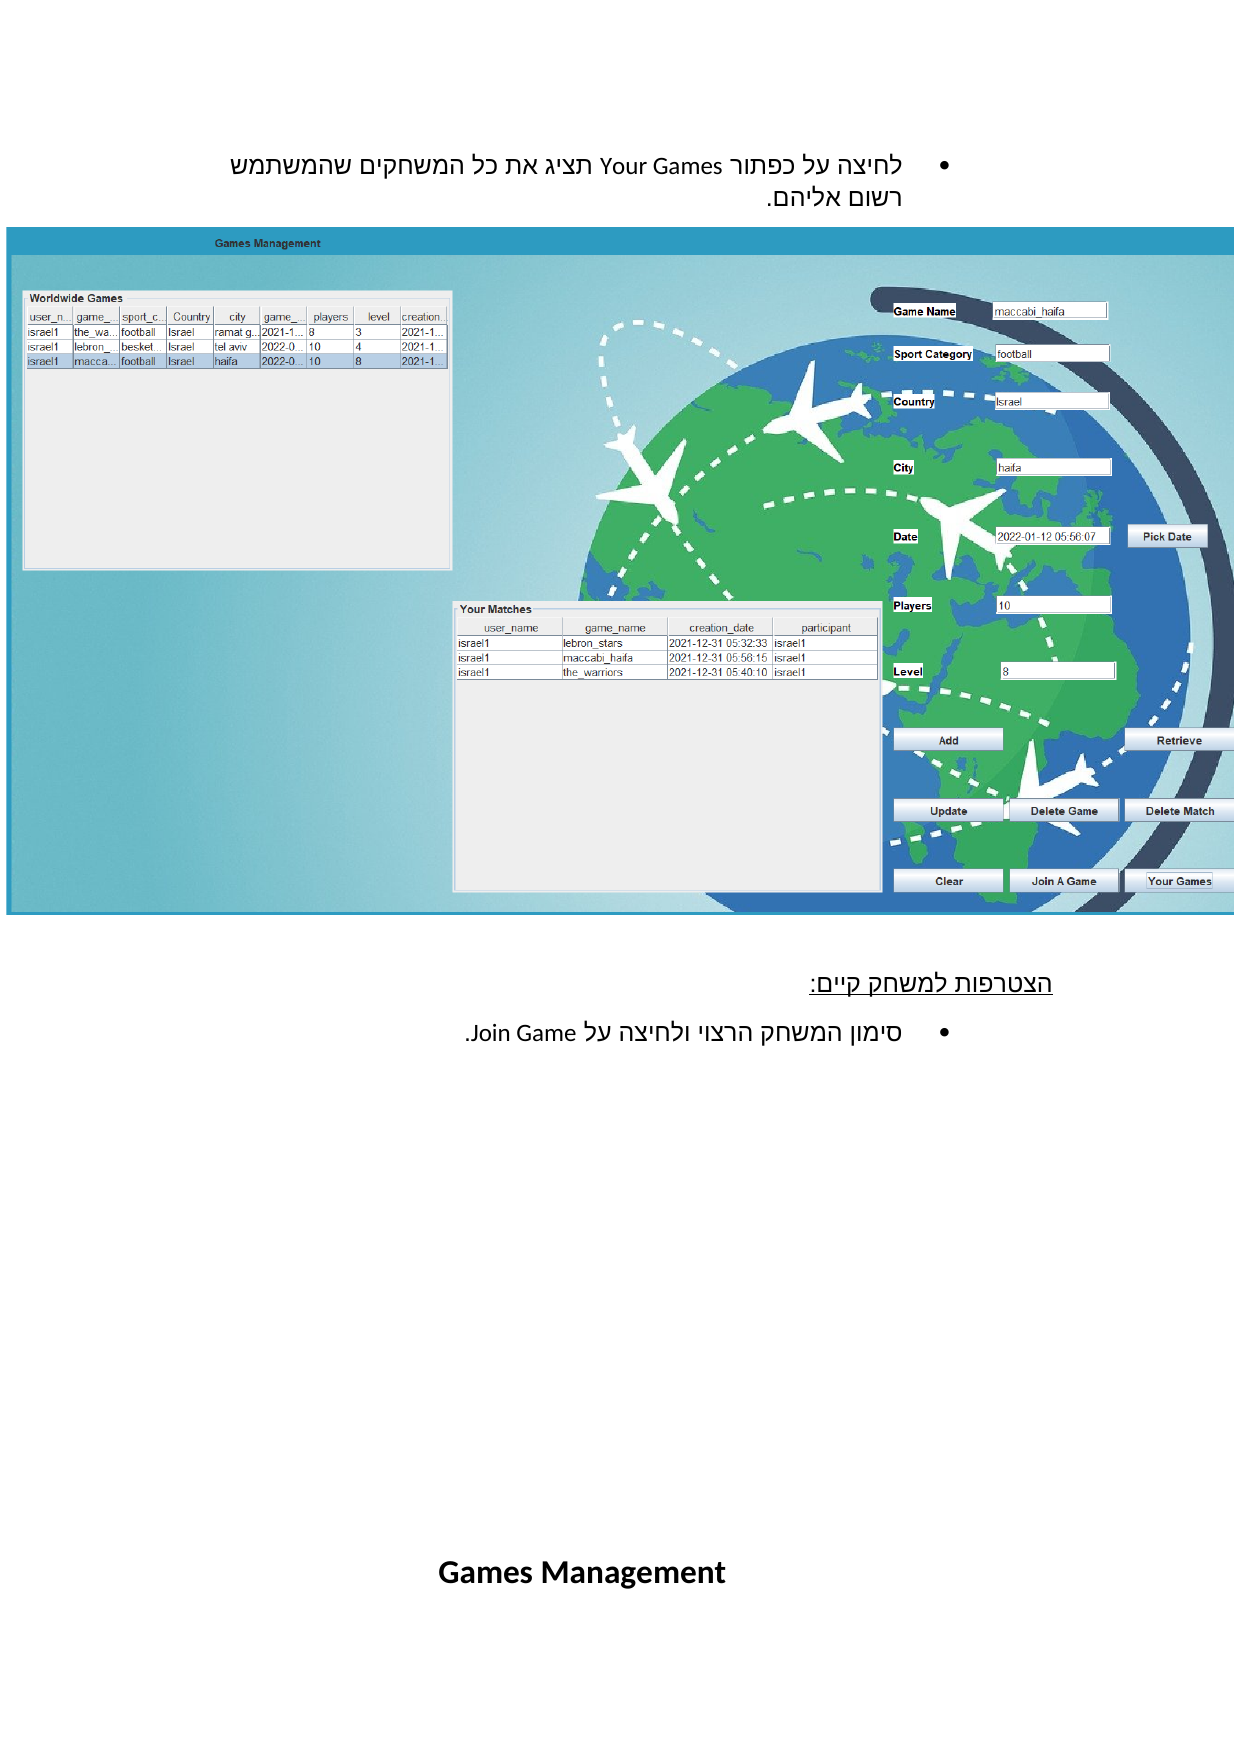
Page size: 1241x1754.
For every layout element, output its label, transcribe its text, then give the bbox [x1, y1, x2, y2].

list לחיצה על כפתור Your Games תציג את כל המשחקים שהמשתמש רשום אליהם. [187, 150, 940, 212]
text Games Management [187, 1551, 978, 1592]
list סימון המשחק הרצוי ולחיצה על Join Game. [187, 1017, 940, 1047]
picture [6, 227, 1234, 915]
text הצטרפות למשחק קיים: [187, 969, 1053, 998]
